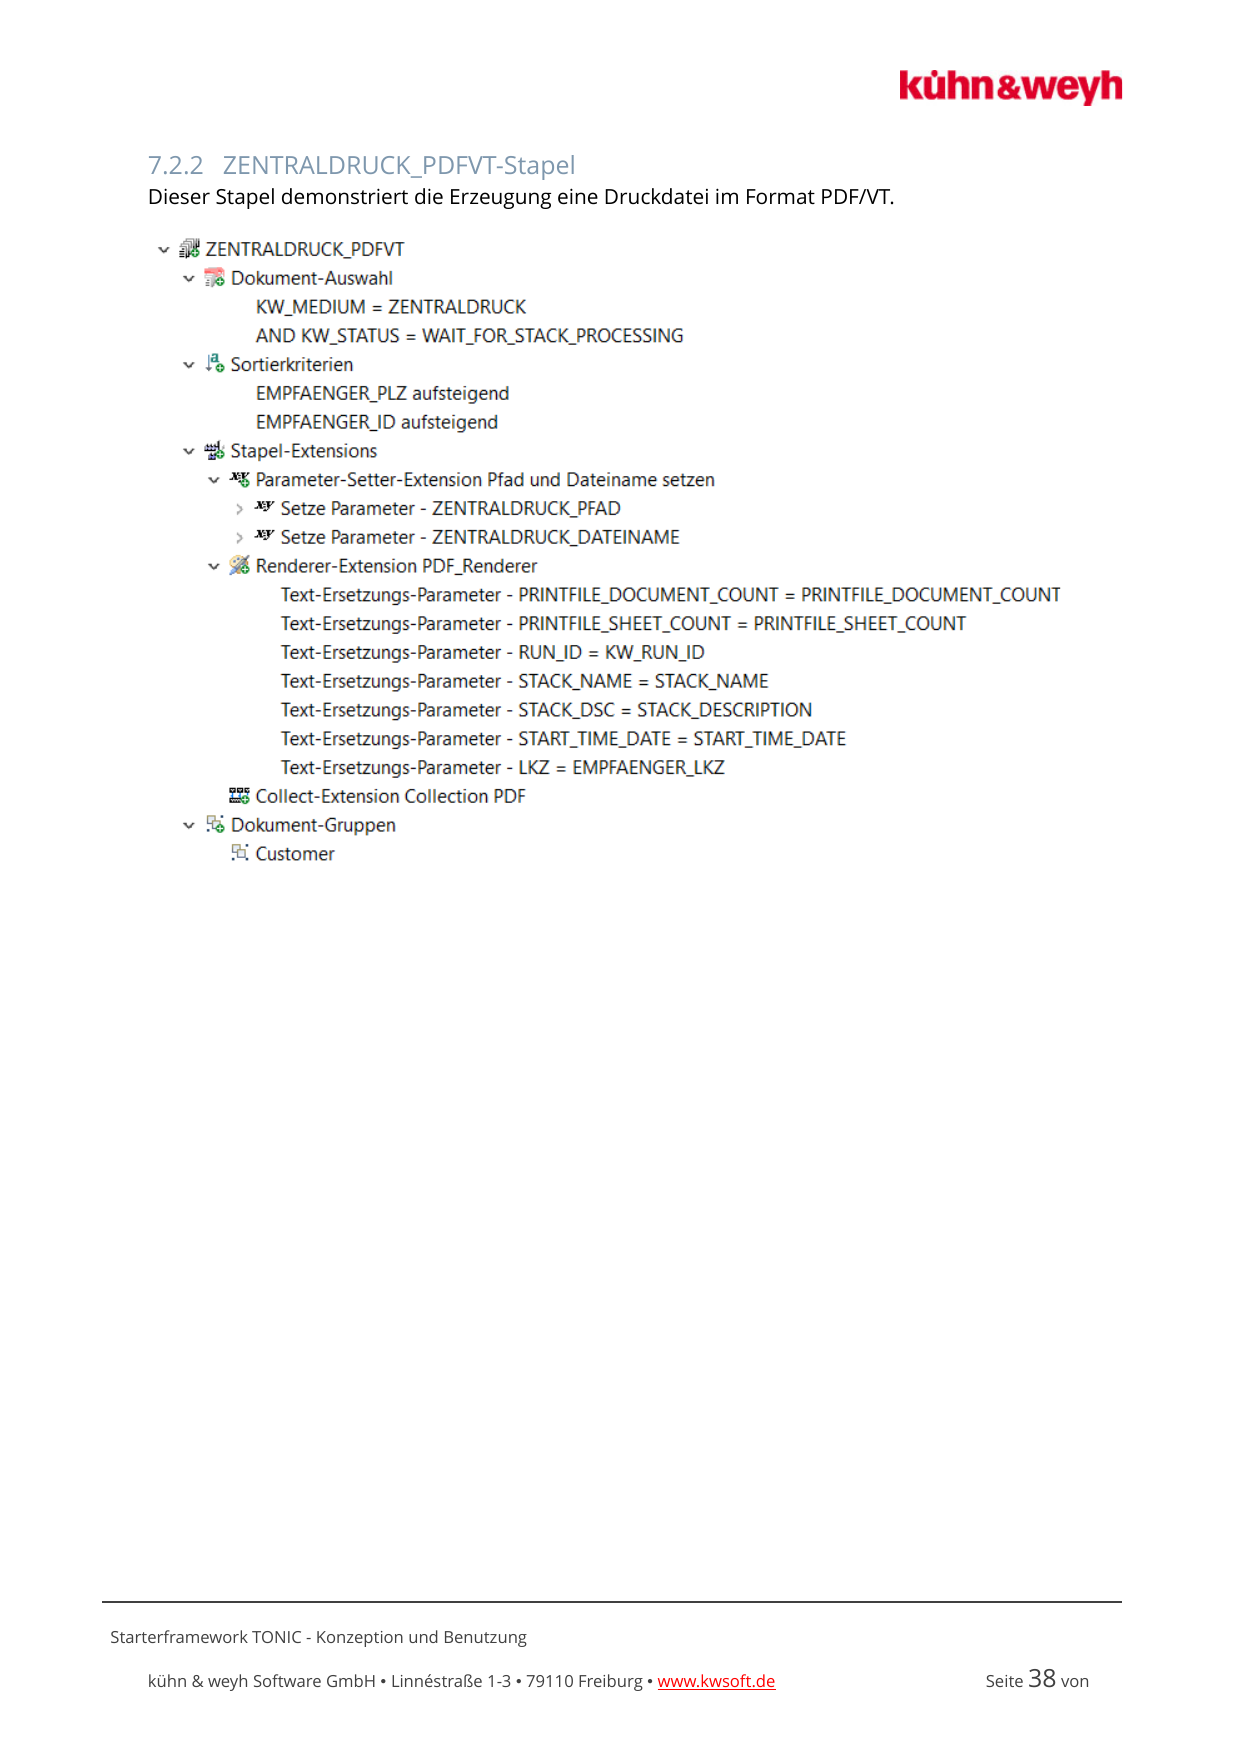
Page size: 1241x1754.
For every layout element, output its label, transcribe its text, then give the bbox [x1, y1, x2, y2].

text Dieser Stapel demonstriert die Erzeugung eine Druckdatei im Format PDF/VT. [148, 182, 1093, 210]
subtitle ZENTRALDRUCK_PDFVT-Stapel [148, 148, 1093, 182]
picture [147, 231, 1074, 868]
picture [900, 70, 1123, 106]
